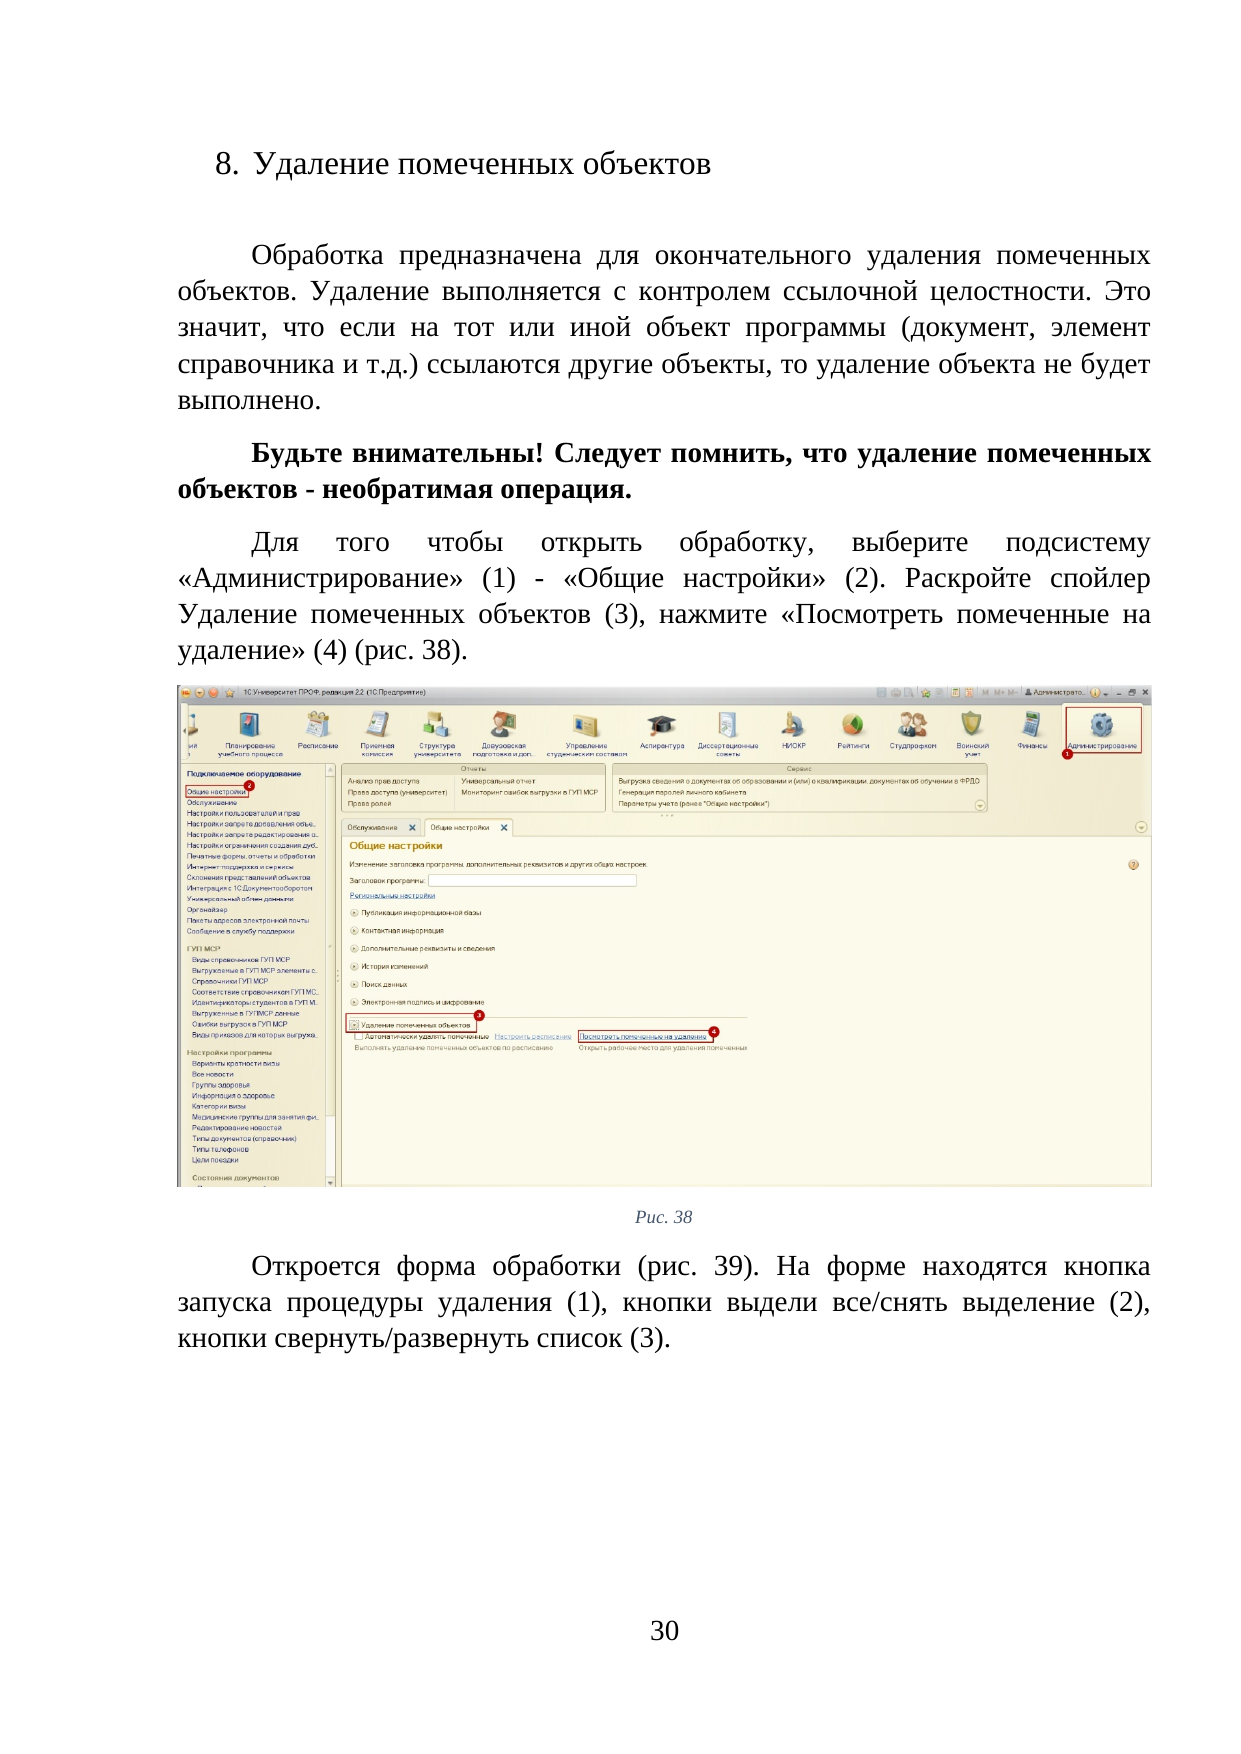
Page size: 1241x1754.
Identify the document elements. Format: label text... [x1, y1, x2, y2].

text Обработка предназначена для окончательного удаления помеченных объектов. Удаление выполняется с контролем ссылочной целостности. Это значит, что если на тот или иной объект программы (документ, элемент справочника и т.д.) ссылаются другие объекты, то удаление объекта не будет выполнено. [177, 237, 1152, 415]
text Рис. 38 [177, 1206, 1152, 1227]
subtitle Удаление помеченных объектов [215, 143, 1152, 181]
text Будьте внимательны! Следует помнить, что удаление помеченных объектов - необратимая операция. [177, 435, 1152, 504]
text Для того чтобы открыть обработку, выберите подсистему «Администрирование» (1) - «Общие настройки» (2). Раскройте спойлер Удаление помеченных объектов (3), нажмите «Посмотреть помеченные на удаление» (4) (рис. 38). [177, 524, 1152, 666]
picture [177, 685, 1152, 1187]
text Откроется форма обработки (рис. 39). На форме находятся кнопка запуска процедуры удаления (1), кнопки выдели все/снять выделение (2), кнопки свернуть/развернуть список (3). [177, 1248, 1152, 1354]
